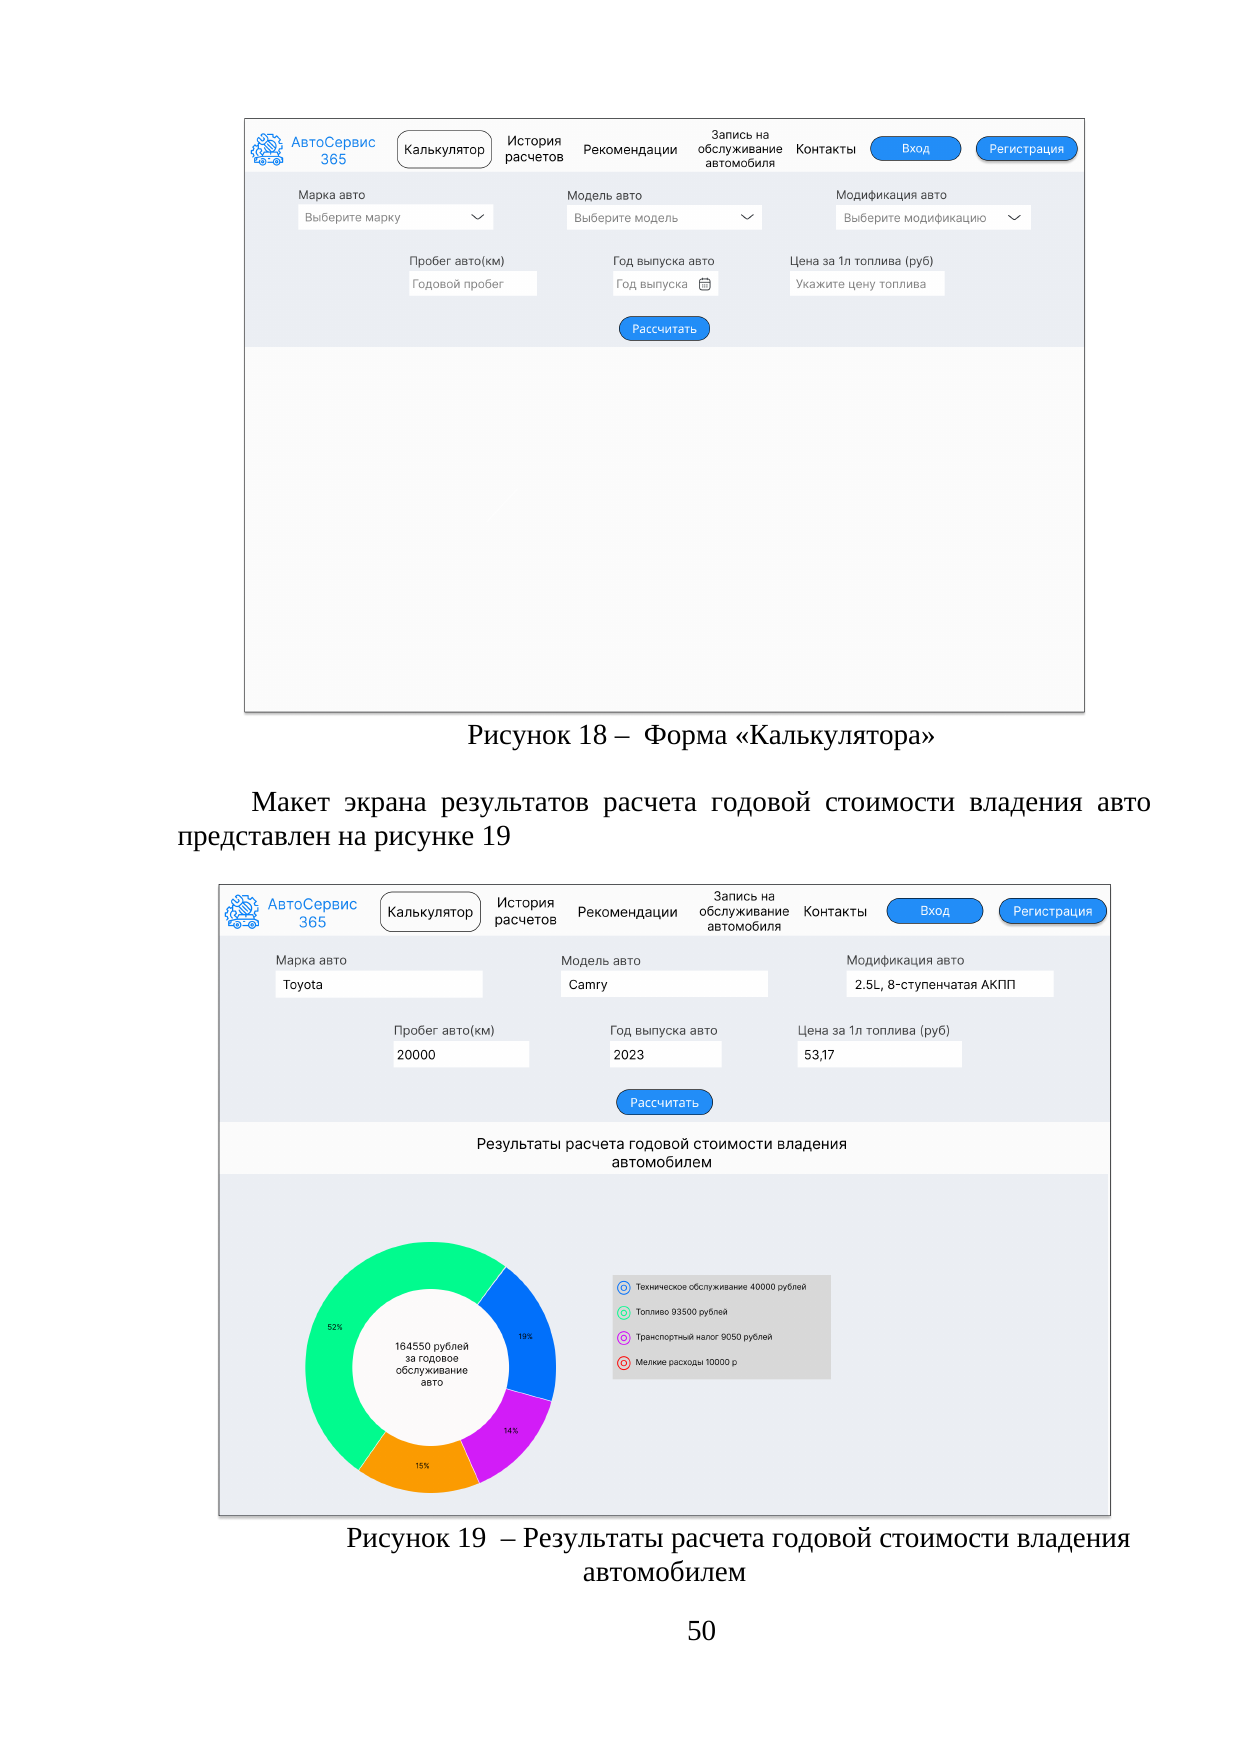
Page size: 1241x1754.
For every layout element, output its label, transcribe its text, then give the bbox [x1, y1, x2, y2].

picture [216, 884, 1113, 1521]
text Рисунок 18 – Форма «Калькулятора» [177, 717, 1152, 751]
text Рисунок 19 – Результаты расчета годовой стоимости владения автомобилем [177, 1520, 1152, 1587]
text Макет экрана результатов расчета годовой стоимости владения авто представлен на рисунке 19 [177, 784, 1152, 851]
picture [242, 118, 1087, 717]
